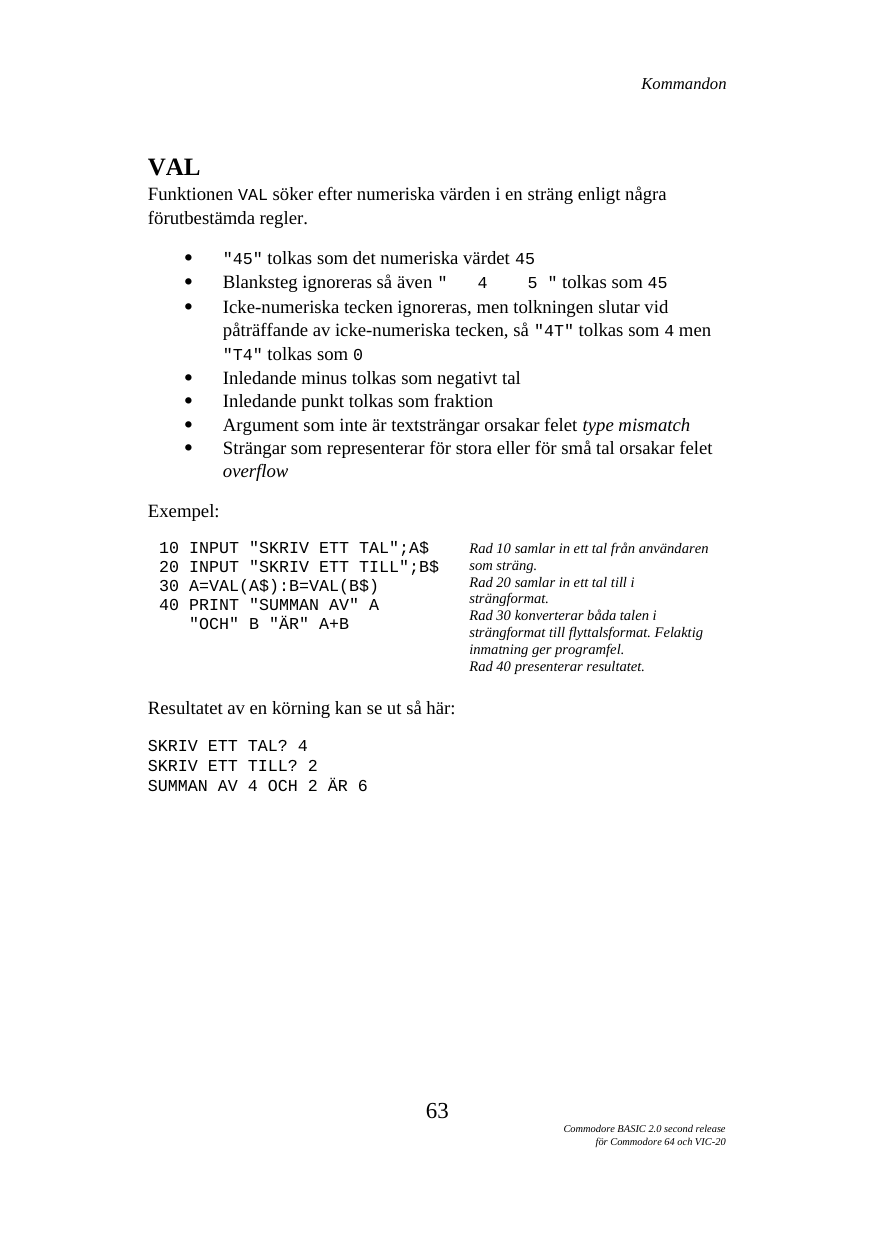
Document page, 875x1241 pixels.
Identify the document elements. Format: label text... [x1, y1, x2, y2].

subtitle VAL [148, 152, 726, 181]
text Funktionen VAL söker efter numeriska värden i en sträng enligt några förutbestämda regler. [148, 183, 726, 229]
text Exempel: [148, 500, 726, 522]
text Resultatet av en körning kan se ut så här: [148, 674, 726, 719]
list Strängar som representerar för stora eller för små tal orsakar felet overflow [185, 437, 726, 482]
list Blanksteg ignoreras så även " 4 5 " tolkas som 45 [185, 271, 726, 294]
list Argument som inte är textsträngar orsakar felet type mismatch [185, 414, 726, 435]
list Icke-numeriska tecken ignoreras, men tolkningen slutar vid påträffande av icke-numeriska tecken, så "4T" tolkas som 4 men "T4" tolkas som 0 [185, 296, 726, 365]
list Inledande punkt tolkas som fraktion [185, 390, 726, 412]
table_header 10 INPUT "SKRIV ETT TAL";A$ 20 INPUT "SKRIV ETT TILL";B$ 30 A=VAL(A$):B=VAL(B$) 40 PRINT "SUMMAN AV" A "OCH" B "ÄR" A+B [148, 540, 458, 674]
list "45" tolkas som det numeriska värdet 45 [185, 247, 726, 269]
text SKRIV ETT TAL? 4 SKRIV ETT TILL? 2 SUMMAN AV 4 OCH 2 ÄR 6 [148, 737, 726, 797]
table_header Rad 10 samlar in ett tal från användaren som sträng. Rad 20 samlar in ett tal till i strängformat. Rad 30 konverterar båda talen i strängformat till flyttalsformat. Felaktig inmatning ger programfel. Rad 40 presenterar resultatet. [458, 540, 725, 674]
list Inledande minus tolkas som negativt tal [185, 367, 726, 389]
